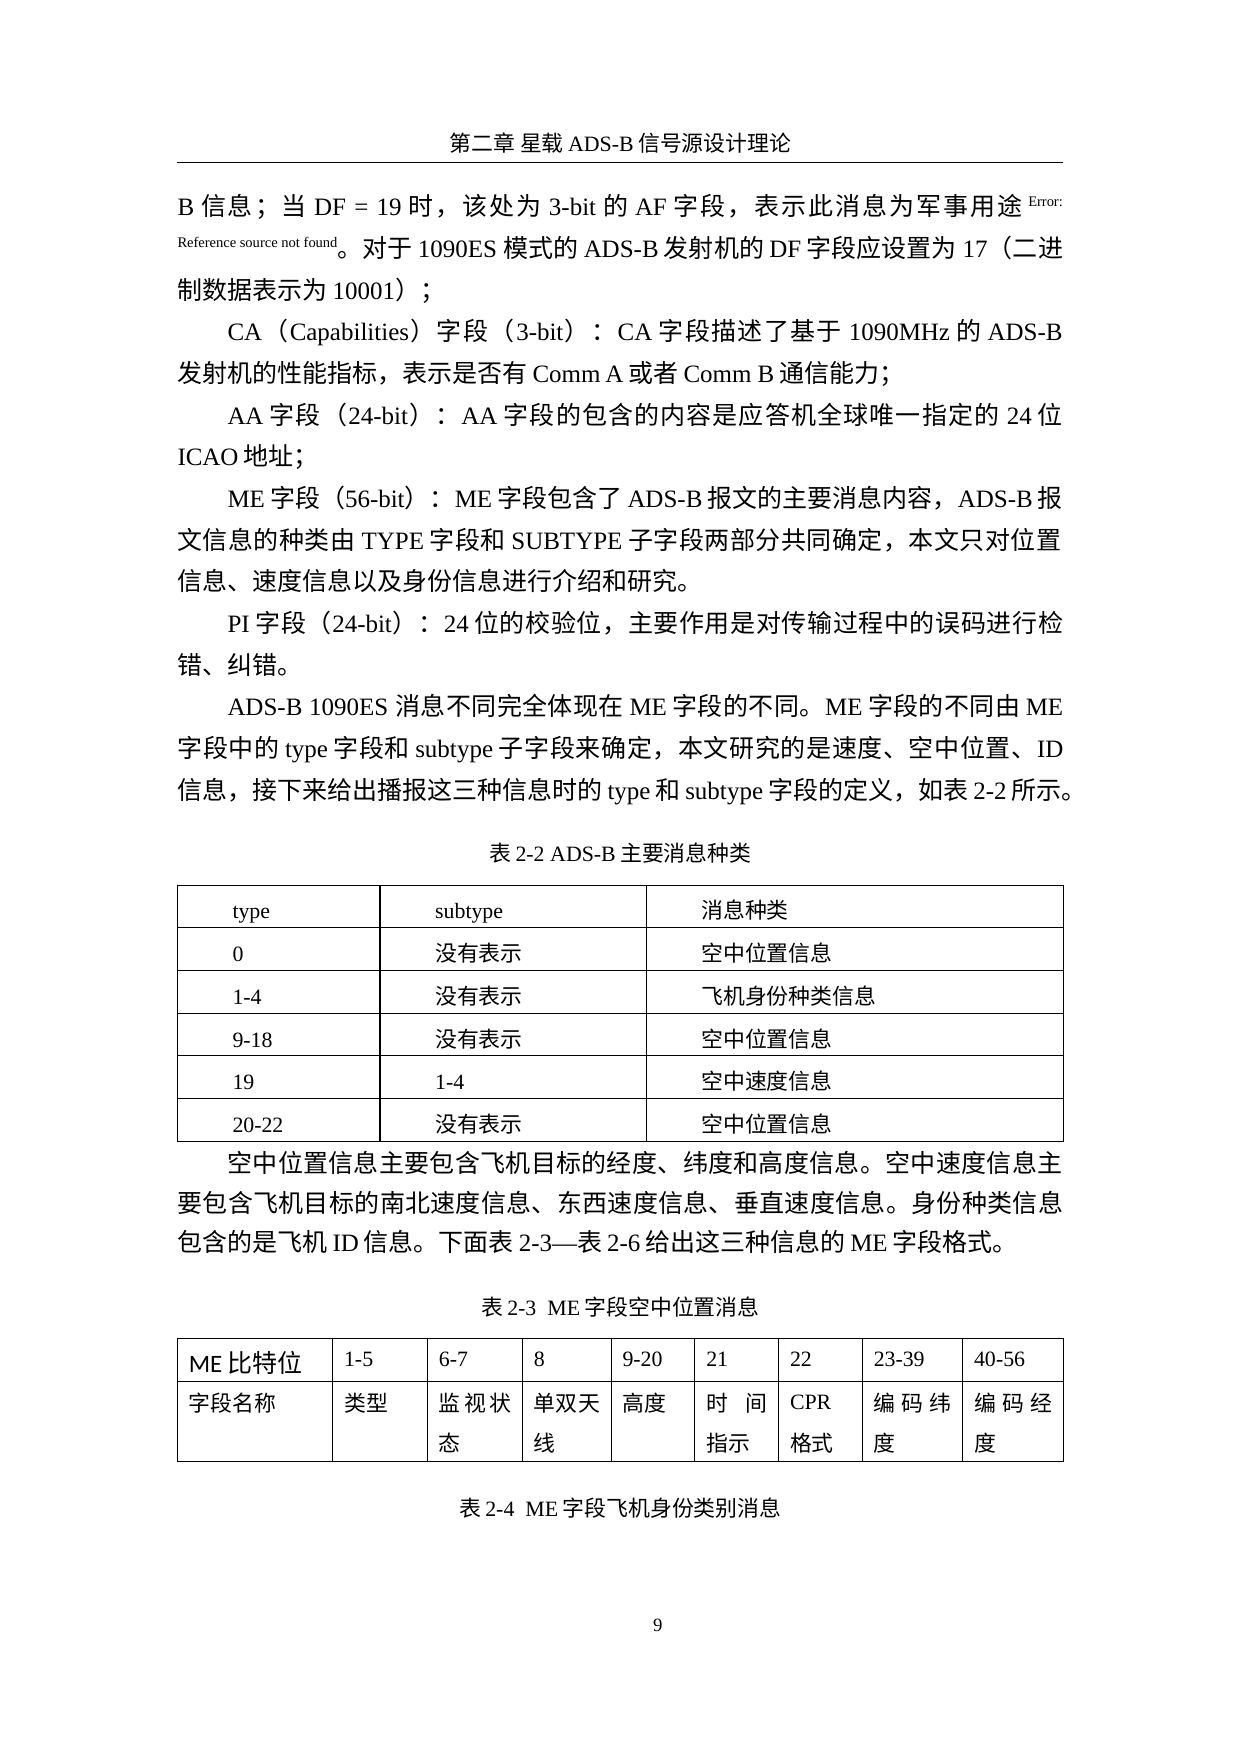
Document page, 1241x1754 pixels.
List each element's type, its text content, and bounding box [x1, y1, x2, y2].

table_cell 没有表示 [381, 1014, 646, 1055]
table_cell 1-4 [178, 971, 379, 1013]
table_cell 编码纬度 [863, 1382, 962, 1461]
table_cell 飞机身份种类信息 [647, 971, 1063, 1013]
table_header 6-7 [428, 1339, 522, 1381]
table_header subtype [381, 886, 646, 927]
table_cell 类型 [333, 1382, 427, 1461]
table_cell 高度 [612, 1382, 694, 1461]
text 空中位置信息主要包含飞机目标的经度、纬度和高度信息。空中速度信息主要包含飞机目标的南北速度信息、东西速度信息、垂直速度信息。身份种类信息包含的是飞机ID信息。下面表2-3—表2-6给出这三种信息的ME字段格式。 [177, 1142, 1063, 1261]
table_cell CPR格式 [779, 1382, 862, 1461]
table_cell 字段名称 [178, 1382, 332, 1461]
table_cell 空中位置信息 [647, 1099, 1063, 1141]
text AA字段（24-bit）：AA字段的包含的内容是应答机全球唯一指定的24位ICAO地址； [177, 391, 1063, 474]
text 表2-2 ADS-B主要消息种类 [177, 832, 1063, 872]
table_cell 监视状态 [428, 1382, 522, 1461]
text ME字段（56-bit）：ME字段包含了ADS-B报文的主要消息内容，ADS-B报文信息的种类由TYPE字段和SUBTYPE子字段两部分共同确定，本文只对位置信息、速度信息以及身份信息进行介绍和研究。 [177, 474, 1063, 599]
table_cell 空中位置信息 [647, 1014, 1063, 1055]
table_cell 空中位置信息 [647, 928, 1063, 970]
text PI字段（24-bit）：24位的校验位，主要作用是对传输过程中的误码进行检错、纠错。 [177, 599, 1063, 682]
text 表2-3 ME字段空中位置消息 [177, 1286, 1063, 1326]
table_cell 没有表示 [381, 971, 646, 1013]
table_header 8 [523, 1339, 611, 1381]
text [177, 182, 1063, 307]
table_header 22 [779, 1339, 862, 1381]
table_cell 19 [178, 1056, 379, 1098]
table_cell 单双天线 [523, 1382, 611, 1461]
table_header ME比特位 [178, 1339, 332, 1381]
table_cell 没有表示 [381, 1099, 646, 1141]
text ADS-B 1090ES 消息不同完全体现在ME字段的不同。ME字段的不同由ME字段中的type字段和subtype子字段来确定，本文研究的是速度、空中位置、ID信息，接下来给出播报这三种信息时的type和subtype字段的定义，如表2-2所示。 [177, 682, 1063, 807]
table_cell 没有表示 [381, 928, 646, 970]
text 表2-4 ME字段飞机身份类别消息 [177, 1487, 1063, 1527]
table_cell 时间指示 [695, 1382, 778, 1461]
table_header 40-56 [963, 1339, 1063, 1381]
table_cell 1-4 [381, 1056, 646, 1098]
table_cell 9-18 [178, 1014, 379, 1055]
table_header 21 [695, 1339, 778, 1381]
table_header type [178, 886, 379, 927]
table_header 1-5 [333, 1339, 427, 1381]
table_header 23-39 [863, 1339, 962, 1381]
text CA（Capabilities）字段（3-bit）：CA字段描述了基于1090MHz的ADS-B发射机的性能指标，表示是否有Comm A或者Comm B通信能力； [177, 307, 1063, 391]
table_cell 20-22 [178, 1099, 379, 1141]
table_cell 0 [178, 928, 379, 970]
table_cell 空中速度信息 [647, 1056, 1063, 1098]
table_header 9-20 [612, 1339, 694, 1381]
table_header 消息种类 [647, 886, 1063, 927]
table_cell 编码经度 [963, 1382, 1063, 1461]
